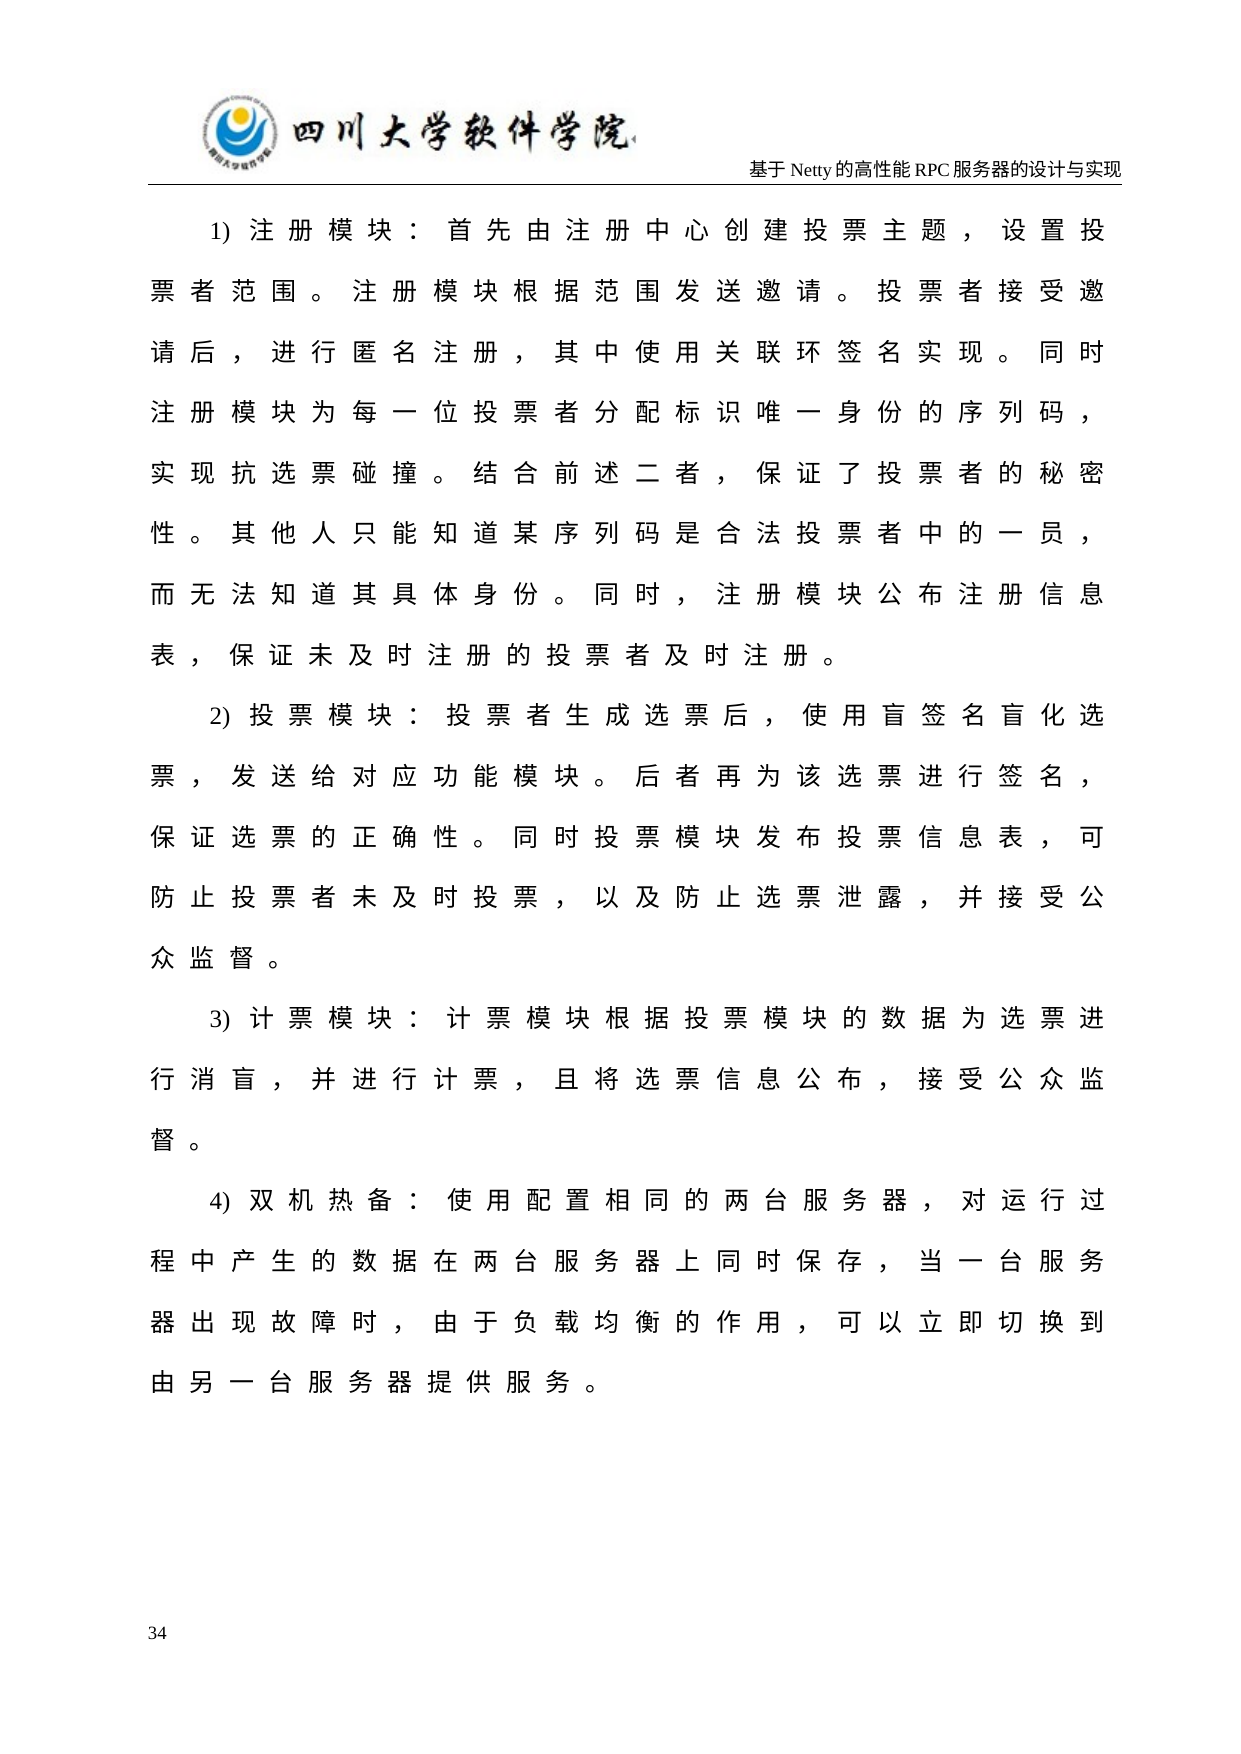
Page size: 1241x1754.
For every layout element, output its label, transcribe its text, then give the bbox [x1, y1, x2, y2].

list 双机热备：使用配置相同的两台服务器，对运行过程中产生的数据在两台服务器上同时保存，当一台服务器出现故障时，由于负载均衡的作用，可以立即切换到由另一台服务器提供服务。 [150, 1168, 1120, 1411]
picture [197, 88, 639, 177]
list 计票模块：计票模块根据投票模块的数据为选票进行消盲，并进行计票，且将选票信息公布，接受公众监督。 [150, 987, 1120, 1168]
list 投票模块：投票者生成选票后，使用盲签名盲化选票，发送给对应功能模块。后者再为该选票进行签名，保证选票的正确性。同时投票模块发布投票信息表，可防止投票者未及时投票，以及防止选票泄露，并接受公众监督。 [150, 683, 1120, 987]
list 注册模块：首先由注册中心创建投票主题，设置投票者范围。注册模块根据范围发送邀请。投票者接受邀请后，进行匿名注册，其中使用关联环签名实现。同时注册模块为每一位投票者分配标识唯一身份的序列码，实现抗选票碰撞。结合前述二者，保证了投票者的秘密性。其他人只能知道某序列码是合法投票者中的一员，而无法知道其具体身份。同时，注册模块公布注册信息表，保证未及时注册的投票者及时注册。 [150, 198, 1120, 683]
